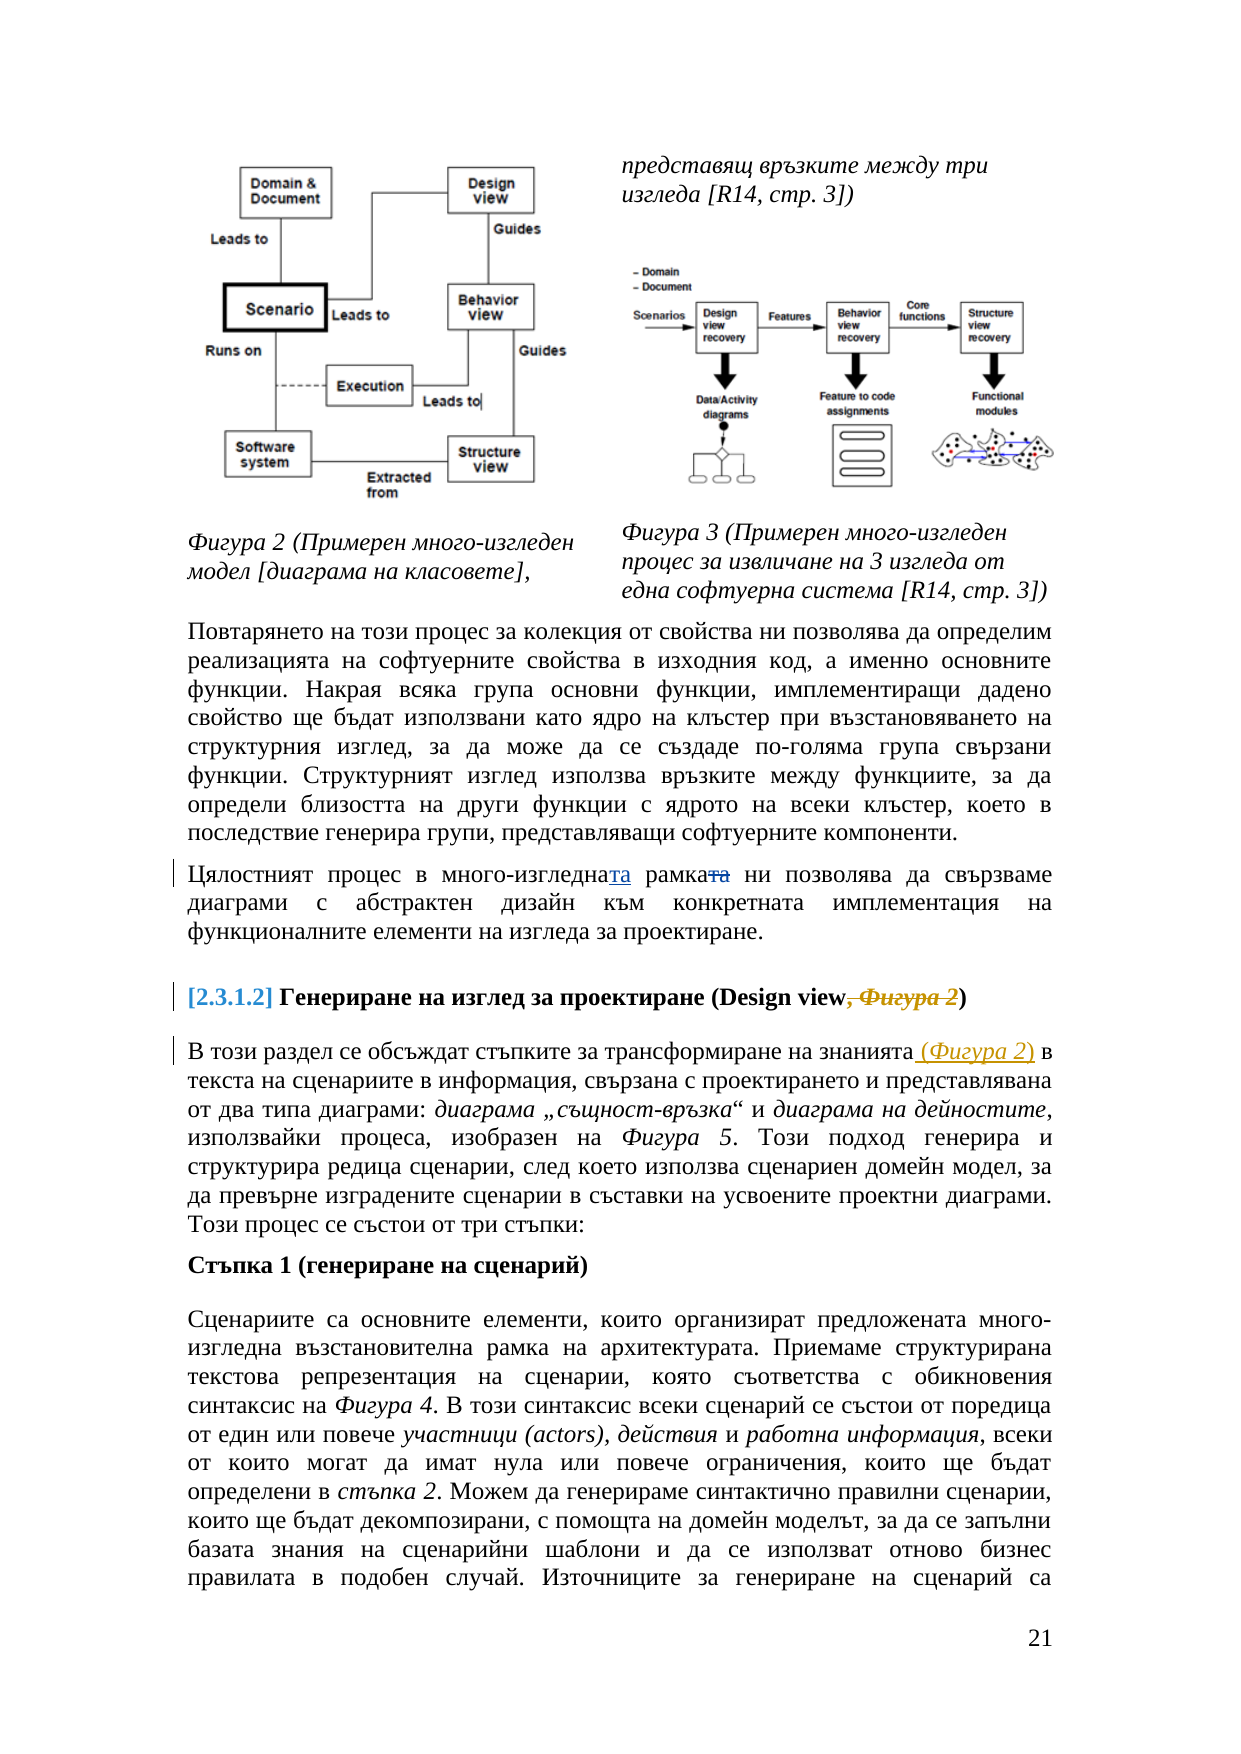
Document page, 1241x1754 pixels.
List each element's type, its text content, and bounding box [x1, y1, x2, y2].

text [187, 1304, 1053, 1591]
picture [621, 261, 1066, 505]
text В този раздел се обсъждат стъпките за трансформиране на знаниятаФигура 2 в текста на сценариите в информация, свързана с проектирането и представлявана от два типа диаграми: диаграма „същност-връзка“ и диаграма на дейностите, използвайки процеса, изобразен на Фигура 5. Този подход генерира и структурира редица сценарии, след което използва сценариен домейн модел, за да превърне изградените сценарии в съставки на усвоените проектни диаграми. Този процес се състои от три стъпки: [187, 1036, 1053, 1237]
text Фигура 2 (Примерен много-изгледен модел [диаграма на класовете], представящ връзките между три изгледа [R14, стр. 3]) [187, 527, 619, 585]
text Стъпка 1 (генериране на сценарий) [187, 1250, 1053, 1279]
text Фигура 2 (Примерен много-изгледен модел [диаграма на класовете], представящ връзките между три изгледа [R14, стр. 3]) [621, 150, 1053, 207]
text Повтарянето на този процес за колекция от свойства ни позволява да определим реализацията на софтуерните свойства в изходния код, а именно основните функции. Накрая всяка група основни функции, имплементиращи дадено свойство ще бъдат използвани като ядро на клъстер при възстановяването на структурния изглед, за да може да се създаде по-голяма група свързани функции. Структурният изглед използва връзките между функциите, за да определи близостта на други функции с ядрото на всеки клъстер, което в последствие генерира групи, представляващи софтуерните компоненти. [187, 616, 1053, 846]
text Фигура 3 (Примерен много-изгледен процес за извличане на 3 изгледа от една софтуерна система [R14, стр. 3]) [621, 517, 1053, 604]
text Цялостният процес в много-изгледна рамка ни позволява да свързваме диаграми с абстрактен дизайн към конкретната имплементация на функционалните елементи на изгледа за проектиране. [187, 859, 1053, 945]
subtitle Генериране на изглед за проектиране (Design view) [187, 982, 1053, 1011]
picture [187, 150, 582, 515]
